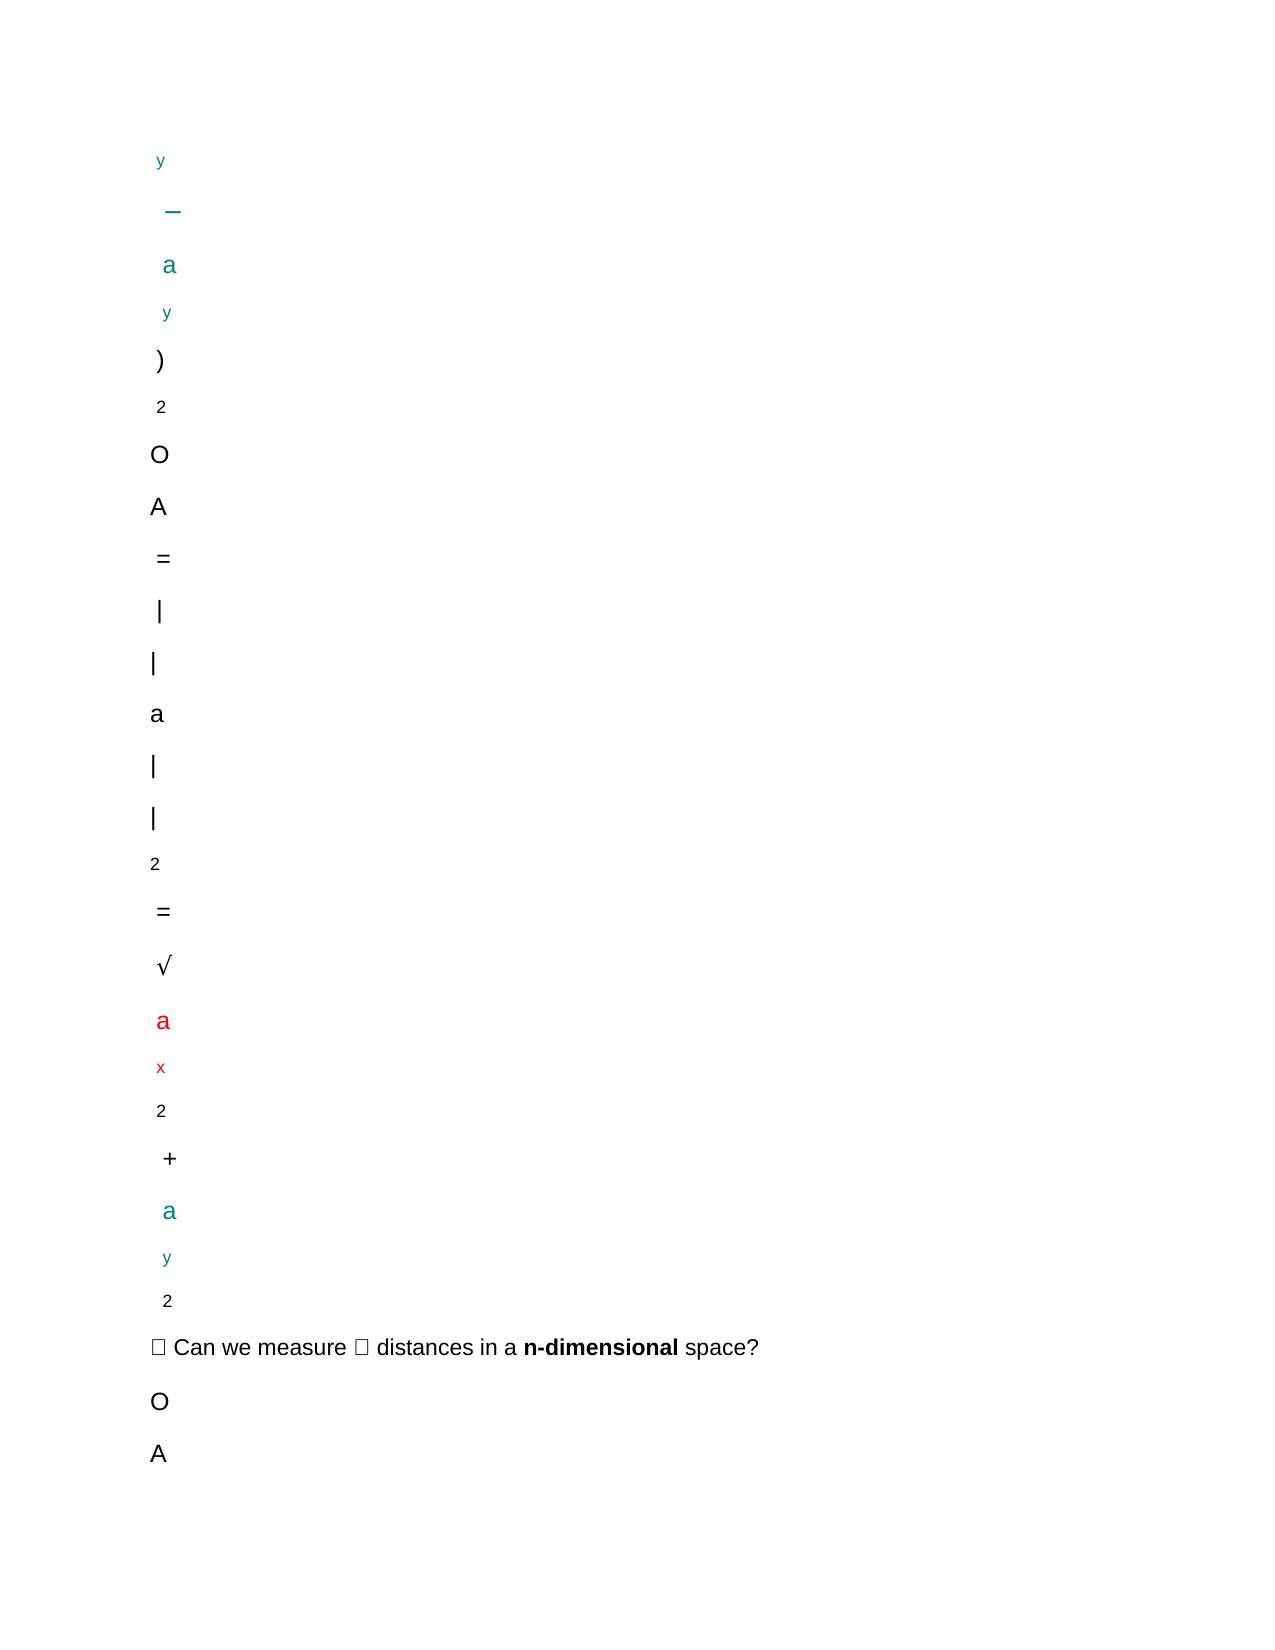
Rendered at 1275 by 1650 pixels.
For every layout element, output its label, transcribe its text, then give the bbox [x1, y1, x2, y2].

text | [156, 595, 1125, 624]
text | [150, 647, 1125, 676]
text | [150, 750, 1125, 779]
text 🤔 Can we measure 📏 distances in a n-dimensional space? [150, 1334, 1125, 1360]
text 2 [162, 1291, 1125, 1311]
text a [150, 699, 1125, 727]
text 2 [156, 1101, 1125, 1121]
text a [156, 1006, 1125, 1034]
text A [150, 492, 1125, 521]
text 2 [156, 397, 1125, 417]
text 2 [150, 854, 1125, 874]
text y [156, 150, 1125, 170]
text a [162, 1196, 1125, 1224]
text + [162, 1144, 1125, 1173]
text x [156, 1057, 1125, 1078]
text a [162, 250, 1125, 279]
text − [162, 193, 1125, 227]
text O [150, 440, 1125, 469]
text | [150, 802, 1125, 831]
text y [162, 1247, 1125, 1268]
text O [150, 1387, 1125, 1416]
text = [156, 897, 1125, 926]
text y [162, 302, 1125, 322]
text = [156, 544, 1125, 572]
text A [150, 1439, 1125, 1467]
text √ [156, 949, 1125, 983]
text ) [156, 345, 1125, 374]
